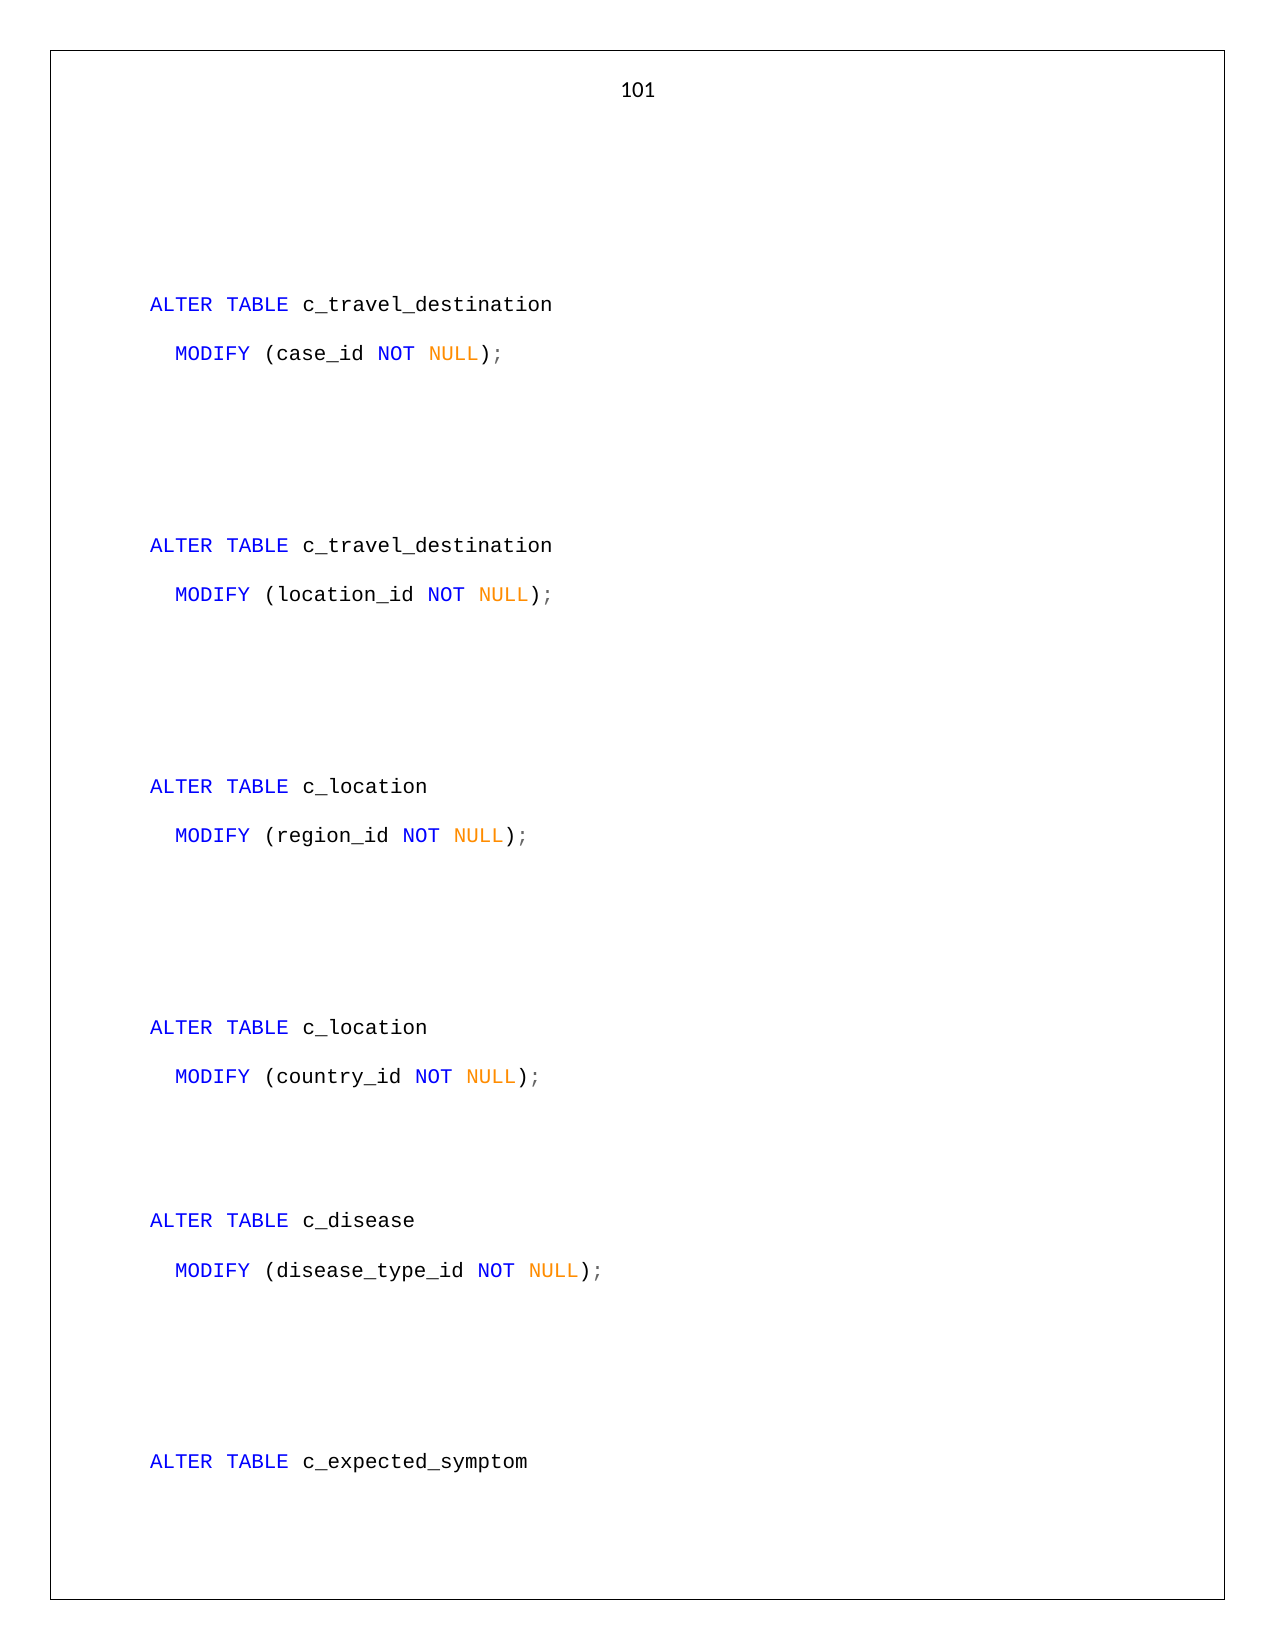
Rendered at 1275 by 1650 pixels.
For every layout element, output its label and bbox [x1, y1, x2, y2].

text [150, 150, 1125, 1476]
